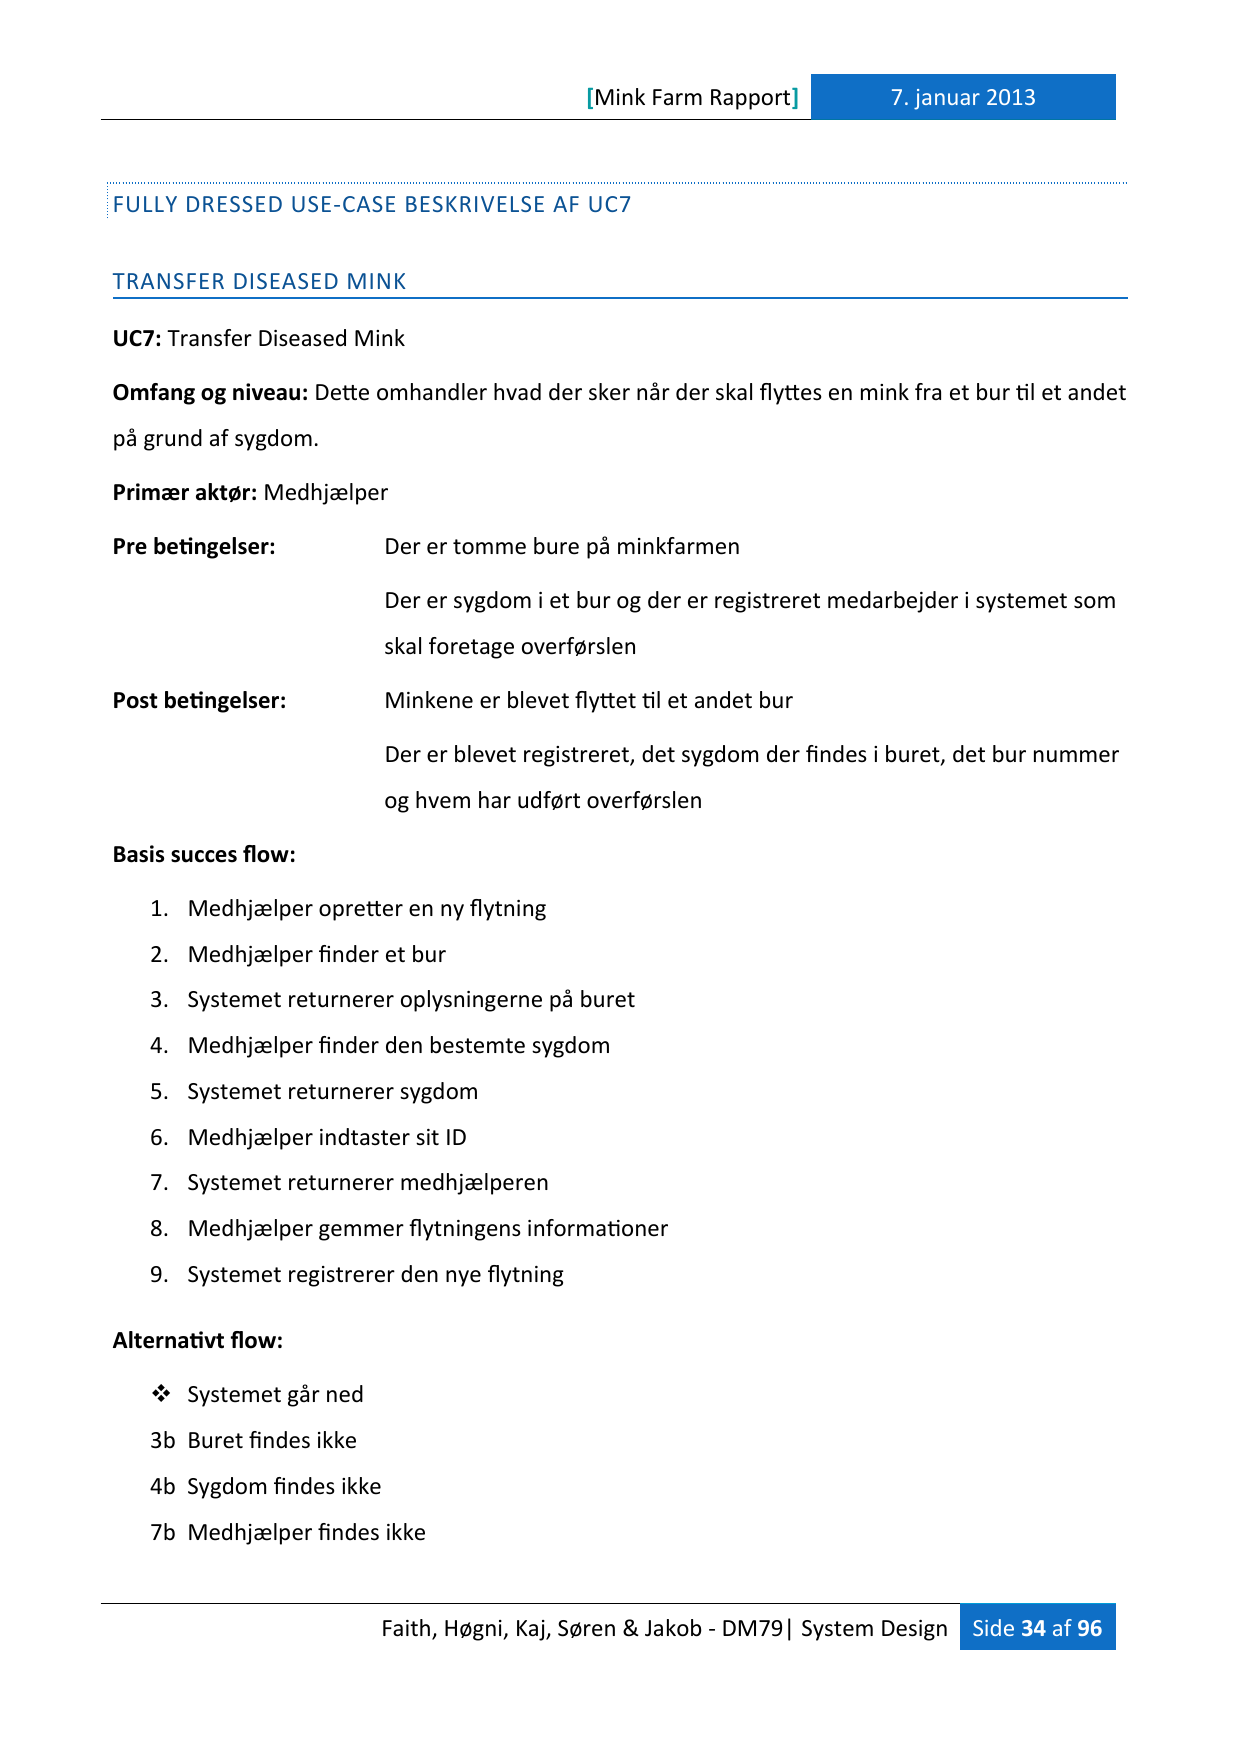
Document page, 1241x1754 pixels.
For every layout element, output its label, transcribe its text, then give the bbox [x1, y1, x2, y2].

subtitle Fully Dressed use-case Beskrivelse af UC7 [107, 182, 1128, 218]
text 4b Sygdom findes ikke [150, 1470, 1128, 1501]
list Systemet returnerer oplysningerne på buret [150, 984, 1128, 1014]
list Medhjælper finder et bur [150, 938, 1128, 968]
text Primær aktør: Medhjælper [112, 476, 1128, 507]
list Medhjælper opretter en ny flytning [150, 892, 1128, 923]
list Medhjælper finder den bestemte sygdom [150, 1029, 1128, 1060]
list Medhjælper indtaster sit ID [150, 1121, 1128, 1151]
text Post betingelser: Minkene er blevet flyttet til et andet bur [112, 684, 1128, 715]
text 7b Medhjælper findes ikke [150, 1516, 1128, 1546]
text 3b Buret findes ikke [150, 1424, 1128, 1455]
text Alternativt flow: [112, 1324, 1128, 1355]
text Omfang og niveau: Dette omhandler hvad der sker når der skal flyttes en mink fra et bur til et andet på grund af sygdom. [112, 377, 1128, 453]
text Pre betingelser: Der er tomme bure på minkfarmen [112, 530, 1128, 561]
list Systemet registrerer den nye flytning [150, 1258, 1128, 1288]
list Systemet går ned [150, 1379, 1128, 1409]
list Medhjælper gemmer flytningens informationer [150, 1212, 1128, 1243]
list Systemet returnerer medhjælperen [150, 1167, 1128, 1197]
list Systemet returnerer sygdom [150, 1075, 1128, 1106]
text Der er sygdom i et bur og der er registreret medarbejder i systemet som skal foretage overførslen [384, 584, 1128, 661]
text UC7: Transfer Diseased Mink [112, 322, 1128, 353]
text Basis succes flow: [112, 838, 1128, 869]
text Der er blevet registreret, det sygdom der findes i buret, det bur nummer og hvem har udført overførslen [384, 738, 1128, 814]
subtitle Transfer Diseased Mink [112, 265, 1128, 299]
